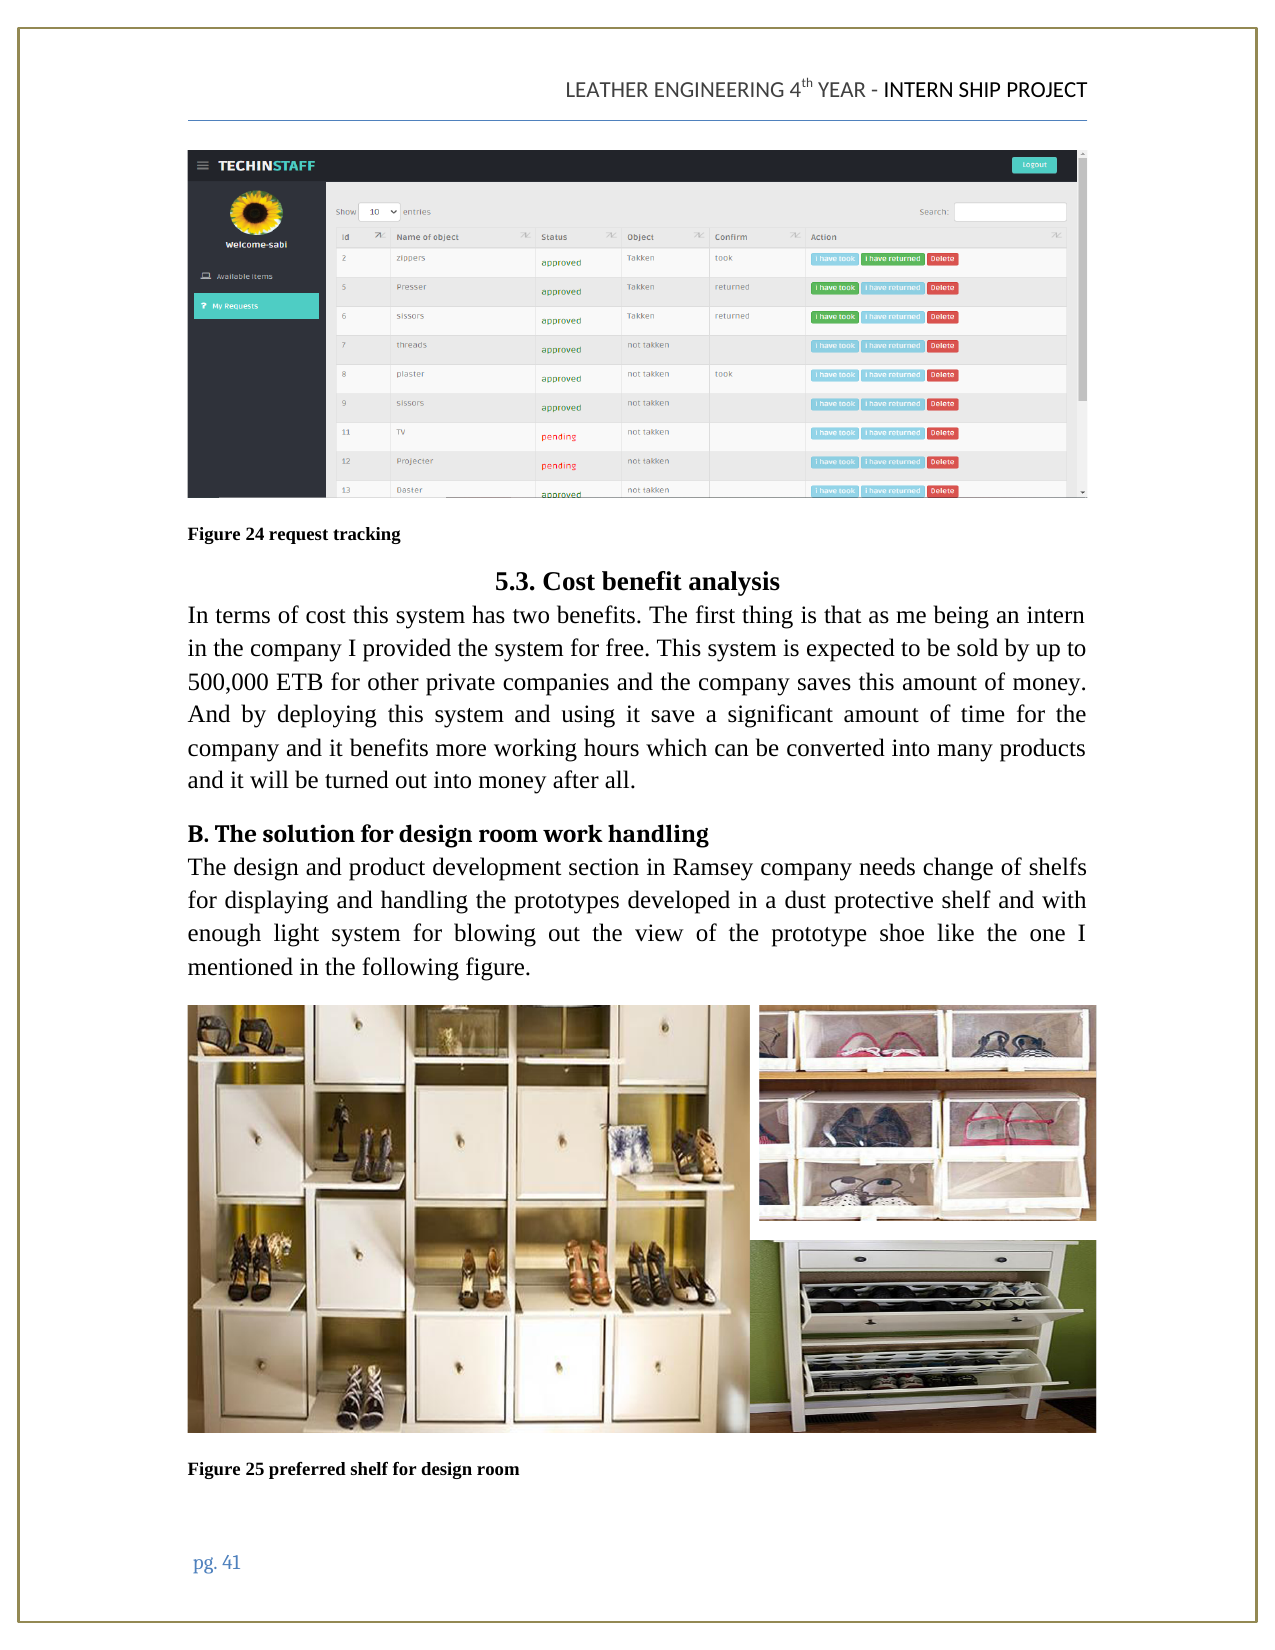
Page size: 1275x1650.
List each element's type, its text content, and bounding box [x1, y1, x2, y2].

subtitle 5.3. Cost benefit analysis [187, 565, 1087, 596]
picture [187, 1005, 1118, 1433]
subtitle B. The solution for design room work handling [187, 819, 1087, 848]
text The design and product development section in Ramsey company needs change of shelfs for displaying and handling the prototypes developed in a dust protective shelf and with enough light system for blowing out the view of the prototype shoe like the one I mentioned in the following figure. [187, 852, 1087, 980]
picture [187, 150, 1088, 498]
text In terms of cost this system has two benefits. The first thing is that as me being an intern in the company I provided the system for free. This system is expected to be sold by up to 500,000 ETB for other private companies and the company saves this amount of money. And by deploying this system and using it save a significant amount of time for the company and it benefits more working hours which can be converted into many products and it will be turned out into money after all. [187, 601, 1087, 794]
